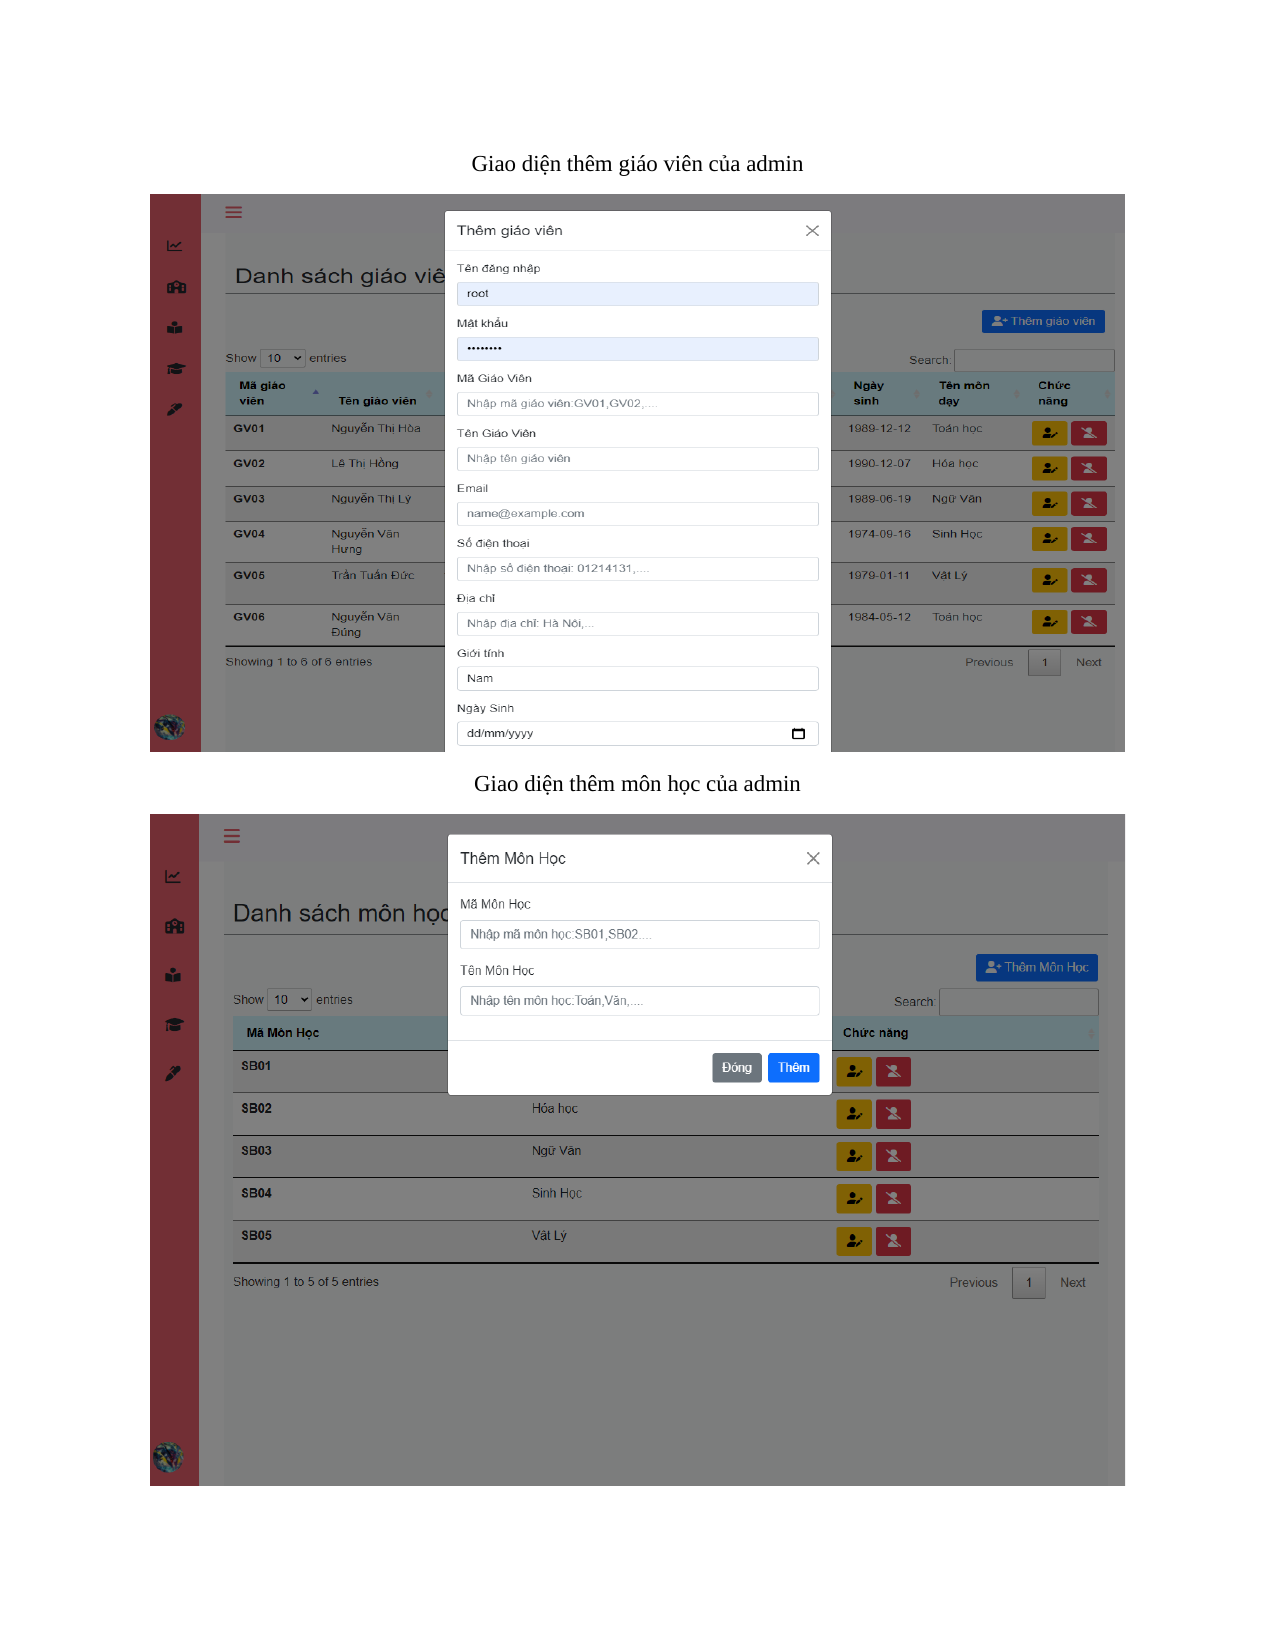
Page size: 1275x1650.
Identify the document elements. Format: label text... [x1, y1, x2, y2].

text Giao diện thêm môn học của admin [150, 770, 1125, 796]
text Giao diện thêm giáo viên của admin [150, 150, 1125, 176]
picture [150, 814, 1125, 1486]
picture [150, 194, 1125, 752]
